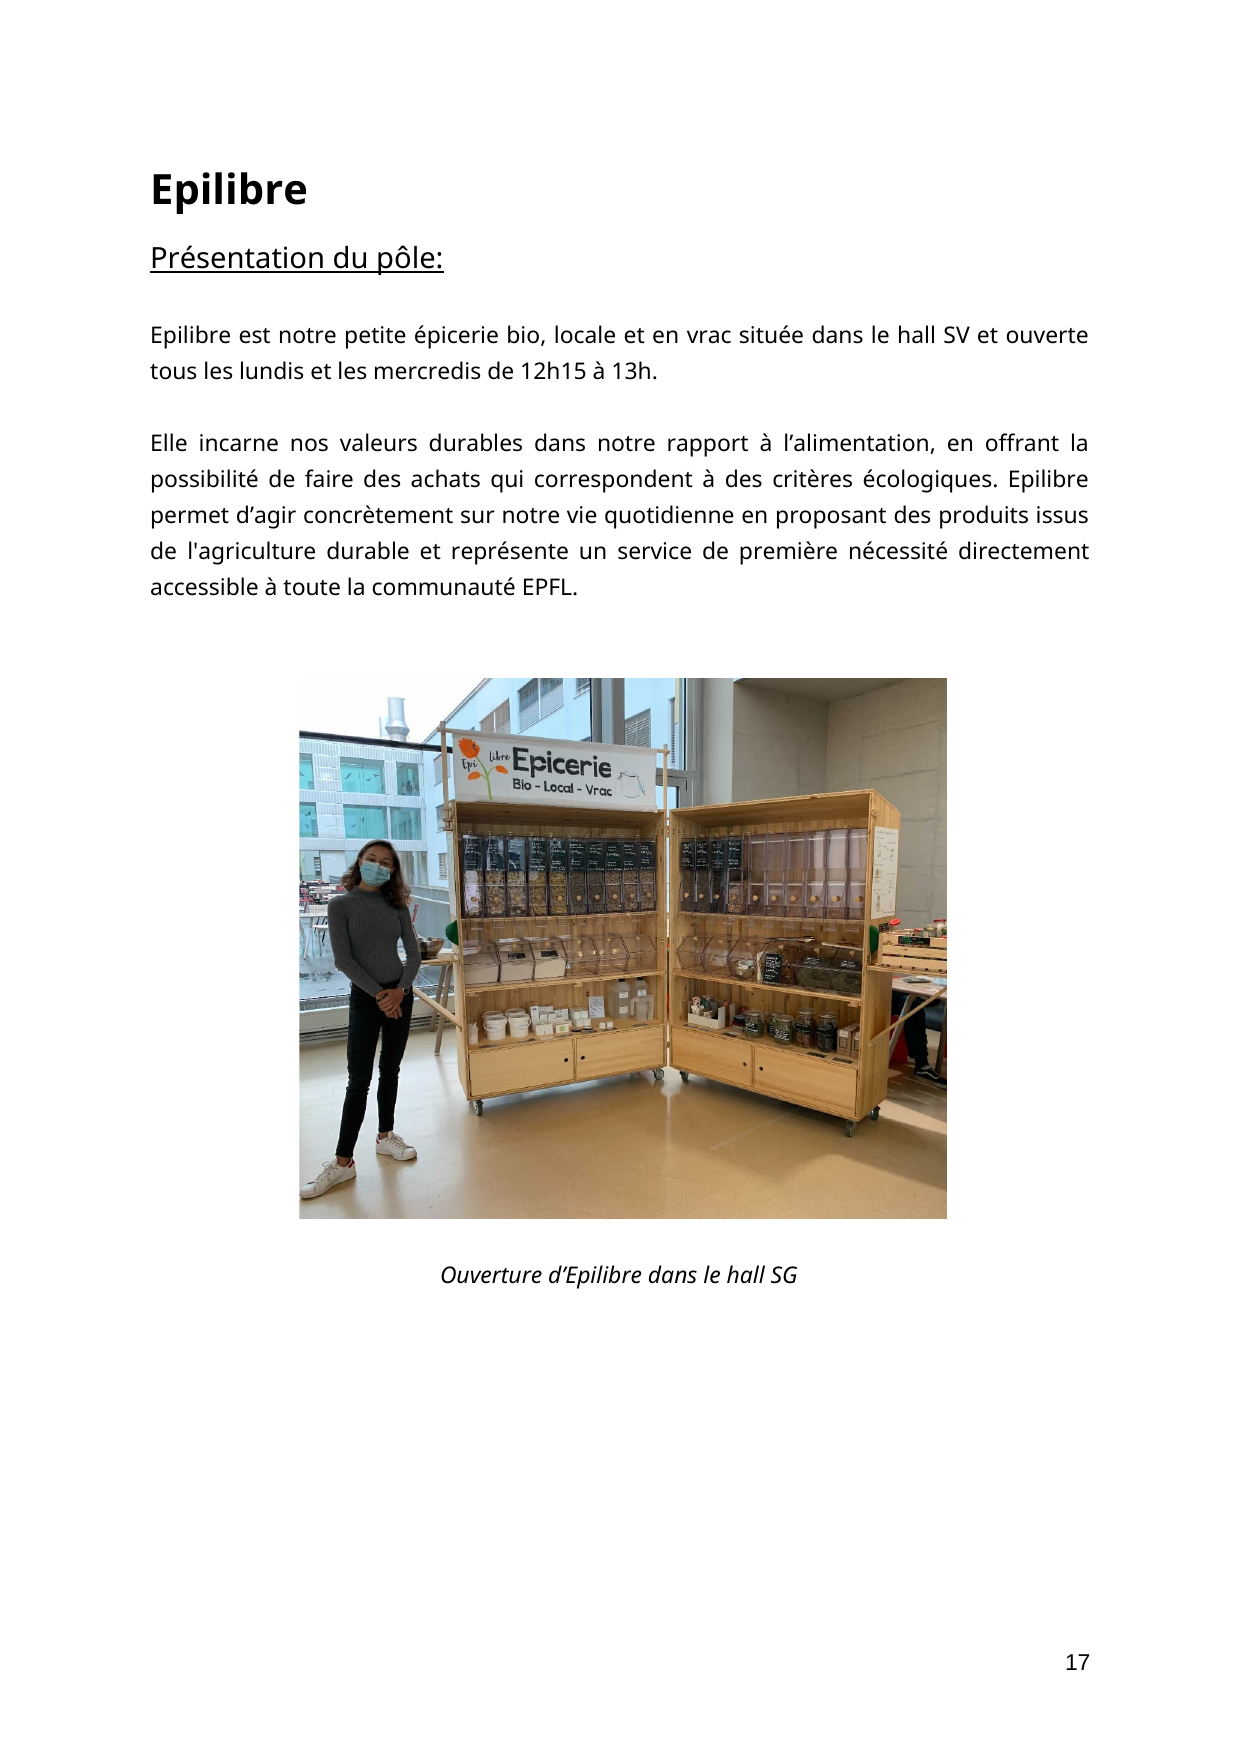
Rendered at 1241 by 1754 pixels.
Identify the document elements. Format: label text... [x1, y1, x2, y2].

picture [299, 678, 947, 1219]
subtitle Ouverture d’Epilibre dans le hall SG [150, 1259, 1090, 1323]
text Epilibre est notre petite épicerie bio, locale et en vrac située dans le hall SV et ouverte tous les lundis et les mercredis de 12h15 à 13h. [150, 319, 1090, 386]
text Elle incarne nos valeurs durables dans notre rapport à l’alimentation, en offrant la possibilité de faire des achats qui correspondent à des critères écologiques. Epilibre permet d’agir concrètement sur notre vie quotidienne en proposant des produits issus de l'agriculture durable et représente un service de première nécessité directement accessible à toute la communauté EPFL. [150, 427, 1090, 602]
subtitle Présentation du pôle: [150, 238, 1090, 277]
subtitle Epilibre [150, 160, 1090, 217]
